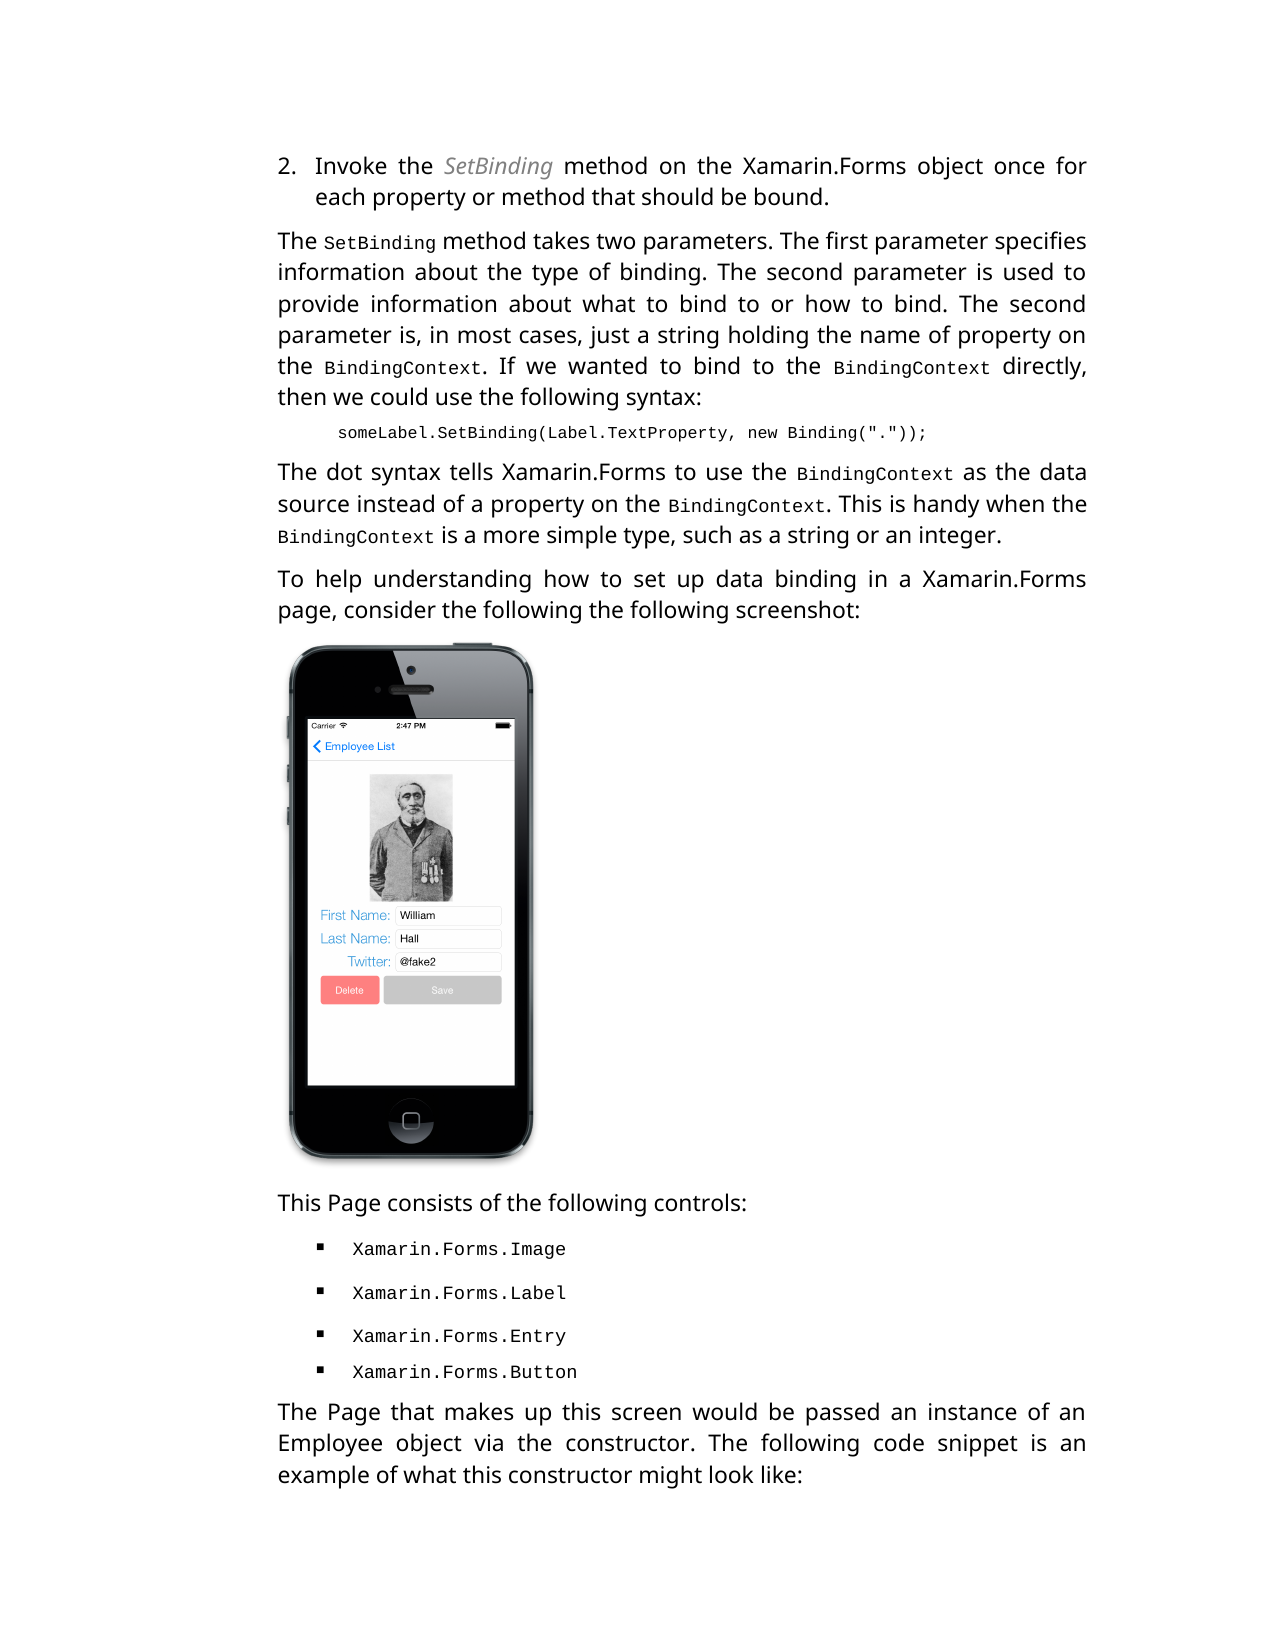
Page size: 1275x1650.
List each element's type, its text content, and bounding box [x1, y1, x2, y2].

picture [277, 637, 544, 1175]
list Xamarin.Forms.Label [315, 1274, 1087, 1306]
list Xamarin.Forms.Image [315, 1231, 1087, 1262]
list Invoke the SetBinding method on the Xamarin.Forms object once for each property or method that should be bound. [277, 150, 1087, 212]
list Xamarin.Forms.Entry [315, 1318, 1087, 1349]
text The dot syntax tells Xamarin.Forms to use the BindingContext as the data source instead of a property on the BindingContext. This is handy when the BindingContext is a more simple type, such as a string or an integer. [277, 456, 1087, 550]
text The Page that makes up this screen would be passed an instance of an Employee object via the constructor. The following code snippet is an example of what this constructor might look like: [277, 1396, 1087, 1490]
text This Page consists of the following controls: [277, 1187, 1087, 1218]
list Xamarin.Forms.Button [315, 1362, 1087, 1384]
text To help understanding how to set up data binding in a Xamarin.Forms page, consider the following the following screenshot: [277, 563, 1087, 625]
text someLabel.SetBinding(Label.TextProperty, new Binding(".")); [337, 425, 1087, 444]
text The SetBinding method takes two parameters. The first parameter specifies information about the type of binding. The second parameter is used to provide information about what to bind to or how to bind. The second parameter is, in most cases, just a string holding the name of property on the BindingContext. If we wanted to bind to the BindingContext directly, then we could use the following syntax: [277, 225, 1087, 412]
